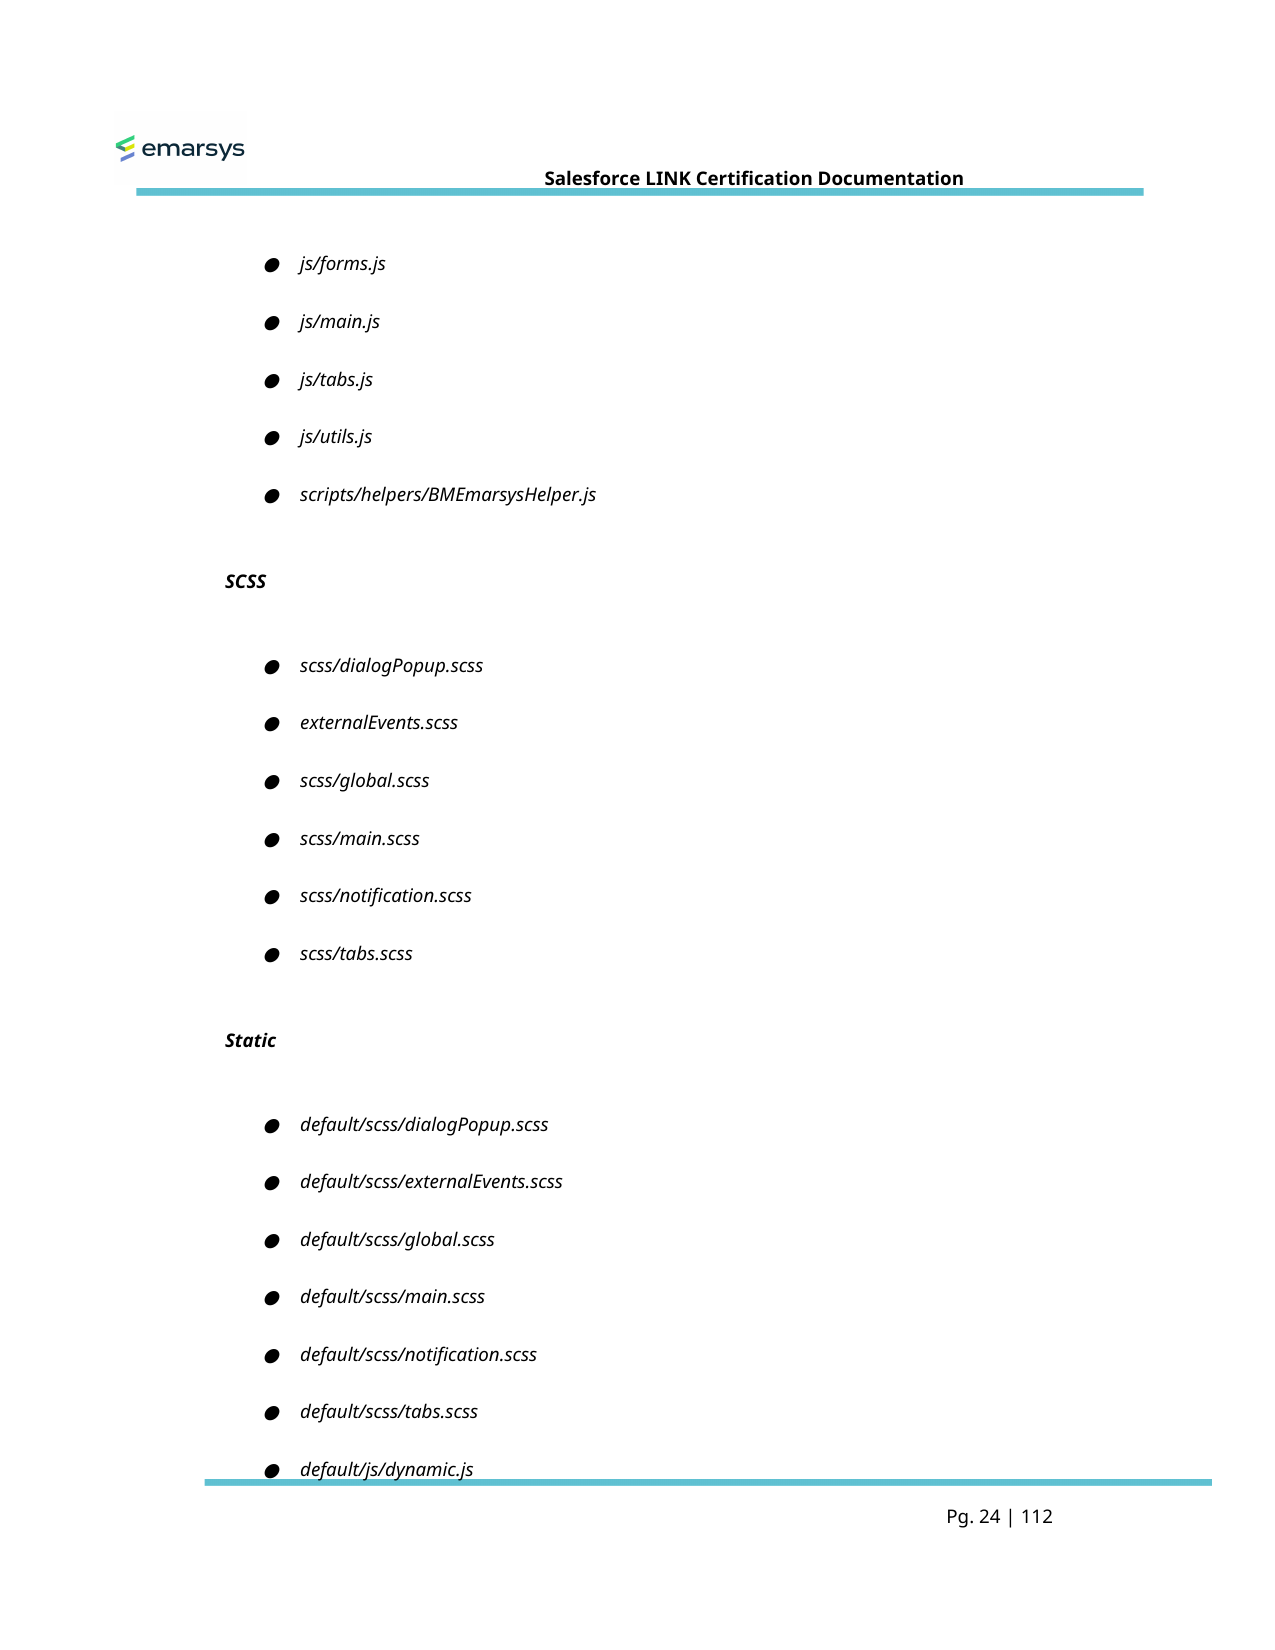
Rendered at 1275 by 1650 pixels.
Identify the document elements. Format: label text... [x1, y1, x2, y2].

list js/main.js [262, 301, 1087, 339]
list scss/notification.scss [262, 875, 1087, 913]
picture [136, 188, 1144, 196]
list default/scss/main.scss [262, 1276, 1087, 1314]
list scss/global.scss [262, 759, 1087, 798]
text SCSS [225, 569, 1087, 594]
list default/scss/externalEvents.scss [262, 1161, 1087, 1199]
list externalEvents.scss [262, 702, 1087, 740]
list js/forms.js [262, 243, 1087, 282]
picture [113, 111, 247, 185]
list default/scss/tabs.scss [262, 1391, 1087, 1430]
list default/scss/notification.scss [262, 1334, 1087, 1372]
list scripts/helpers/BMEmarsysHelper.js [262, 473, 1087, 512]
text Static [225, 1027, 1087, 1053]
list default/js/dynamic.js [262, 1449, 1087, 1487]
list scss/dialogPopup.scss [262, 644, 1087, 683]
list scss/main.scss [262, 817, 1087, 856]
list default/scss/dialogPopup.scss [262, 1103, 1087, 1142]
list default/scss/global.scss [262, 1218, 1087, 1257]
list scss/tabs.scss [262, 932, 1087, 971]
picture [1087, 1479, 1212, 1486]
picture [204, 1479, 262, 1486]
list js/utils.js [262, 416, 1087, 454]
list js/tabs.js [262, 358, 1087, 397]
